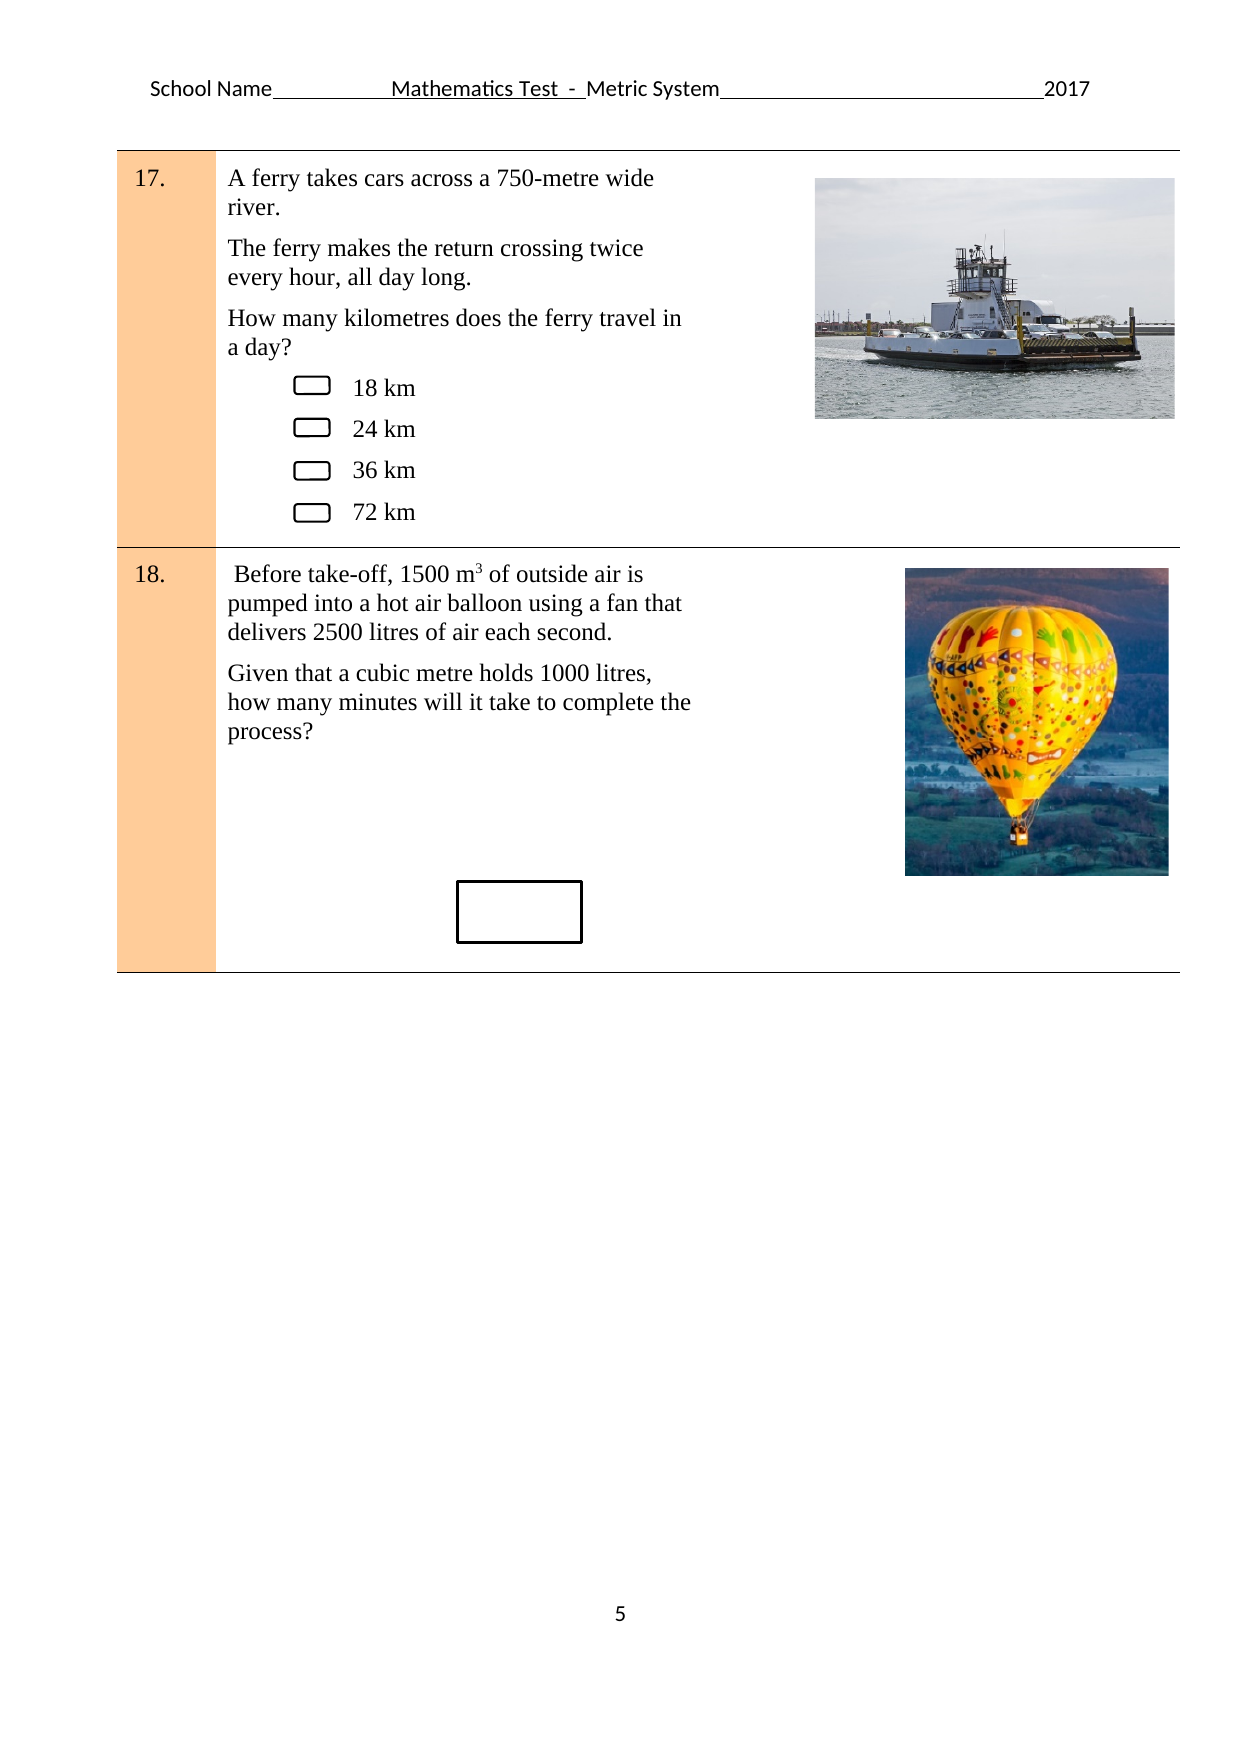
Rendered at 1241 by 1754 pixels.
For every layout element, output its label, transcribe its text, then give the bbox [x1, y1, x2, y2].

picture [814, 178, 1175, 419]
table_cell A ferry takes cars across a 750-metre wide river. The ferry makes the return crossing twice every hour, all day long. How many kilometres does the ferry travel in a day? 18 km 24 km 36 km 72 km [216, 151, 1180, 547]
table_cell [117, 151, 216, 547]
picture [905, 568, 1169, 876]
table_cell [117, 548, 216, 972]
table_cell Before take-off, 1500 m3 of outside air is pumped into a hot air balloon using a fan that delivers 2500 litres of air each second. Given that a cubic metre holds 1000 litres, how many minutes will it take to complete the process? [216, 548, 1180, 972]
